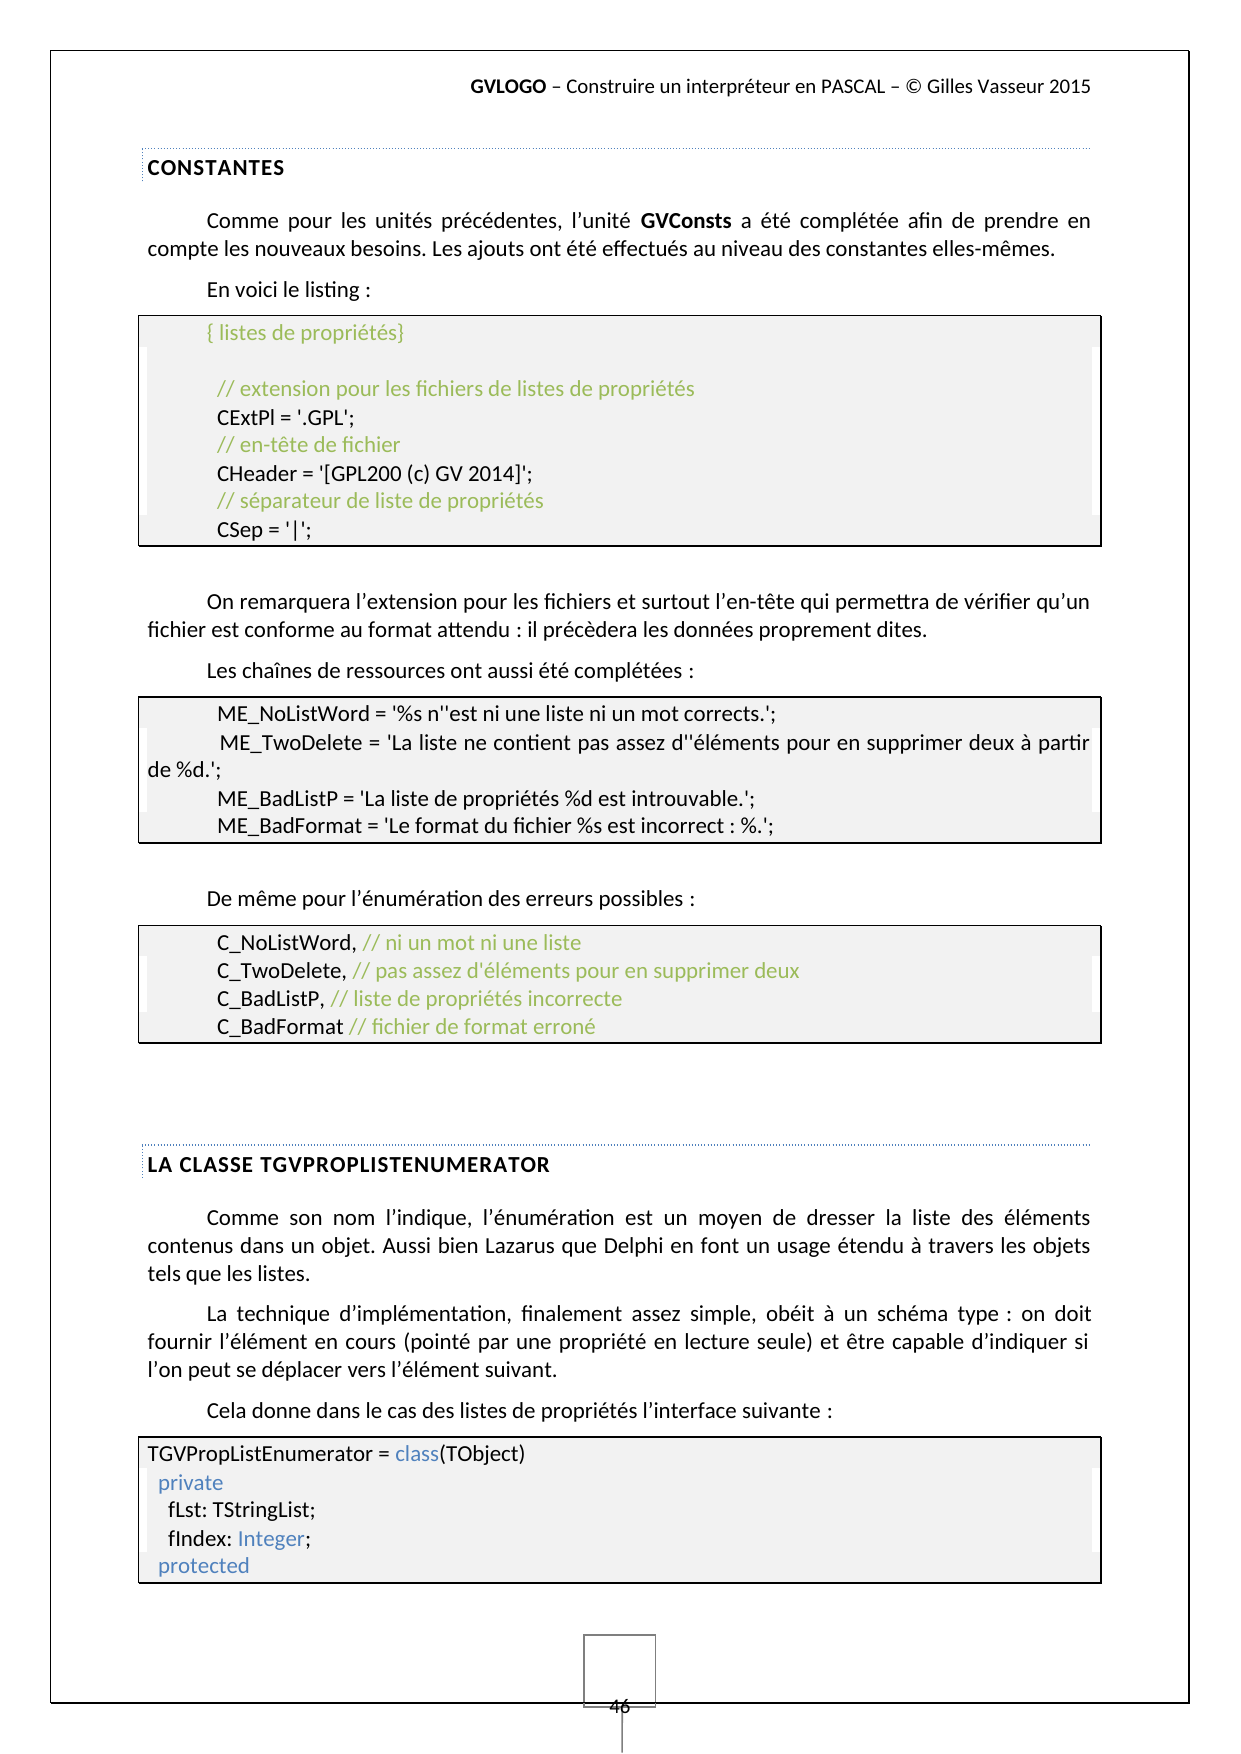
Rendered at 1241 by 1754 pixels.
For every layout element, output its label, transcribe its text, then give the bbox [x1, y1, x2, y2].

subtitle La classe TGVPROPLISTENUMERATOR [142, 1144, 1092, 1178]
text CSep = '|'; [139, 512, 1100, 545]
text C_BadListP, // liste de propriétés incorrecte [147, 984, 1092, 1009]
text Les chaînes de ressources ont aussi été complétées : [147, 656, 1092, 684]
text Comme son nom l’indique, l’énumération est un moyen de dresser la liste des éléments contenus dans un objet. Aussi bien Lazarus que Delphi en font un usage étendu à travers les objets tels que les listes. [147, 1203, 1092, 1287]
text En voici le listing : [147, 275, 1092, 303]
text On remarquera l’extension pour les fichiers et surtout l’en-tête qui permettra de vérifier qu’un fichier est conforme au format attendu : il précèdera les données proprement dites. [147, 587, 1092, 643]
text CHeader = '[GPL200 (c) GV 2014]'; [147, 459, 1092, 487]
text { listes de propriétés} [139, 316, 1100, 347]
text C_BadFormat // fichier de format erroné [139, 1009, 1100, 1042]
text protected [139, 1548, 1100, 1582]
text // extension pour les fichiers de listes de propriétés [147, 374, 1092, 403]
text C_NoListWord, // ni un mot ni une liste [139, 926, 1100, 956]
text De même pour l’énumération des erreurs possibles : [147, 884, 1092, 912]
text Comme pour les unités précédentes, l’unité GVConsts a été complétée afin de prendre en compte les nouveaux besoins. Les ajouts ont été effectués au niveau des constantes elles-mêmes. [147, 206, 1092, 262]
text ME_BadFormat = 'Le format du fichier %s est incorrect : %.'; [139, 808, 1100, 842]
text ME_NoListWord = '%s n''est ni une liste ni un mot corrects.'; [139, 698, 1100, 728]
text private [147, 1468, 1092, 1496]
text fIndex: Integer; [147, 1524, 1092, 1548]
text CExtPl = '.GPL'; [147, 403, 1092, 431]
text Cela donne dans le cas des listes de propriétés l’interface suivante : [147, 1396, 1092, 1424]
text fLst: TStringList; [147, 1496, 1092, 1524]
text ME_TwoDelete = 'La liste ne contient pas assez d''éléments pour en supprimer deux à partir de %d.'; [147, 728, 1092, 784]
text // séparateur de liste de propriétés [147, 487, 1092, 512]
text C_TwoDelete, // pas assez d'éléments pour en supprimer deux [147, 956, 1092, 984]
text ME_BadListP = 'La liste de propriétés %d est introuvable.'; [147, 784, 1092, 808]
text // en-tête de fichier [147, 431, 1092, 459]
subtitle Constantes [142, 148, 1092, 181]
text La technique d’implémentation, finalement assez simple, obéit à un schéma type : on doit fournir l’élément en cours (pointé par une propriété en lecture seule) et être capable d’indiquer si l’on peut se déplacer vers l’élément suivant. [147, 1299, 1092, 1383]
text TGVPropListEnumerator = class(TObject) [139, 1438, 1100, 1468]
